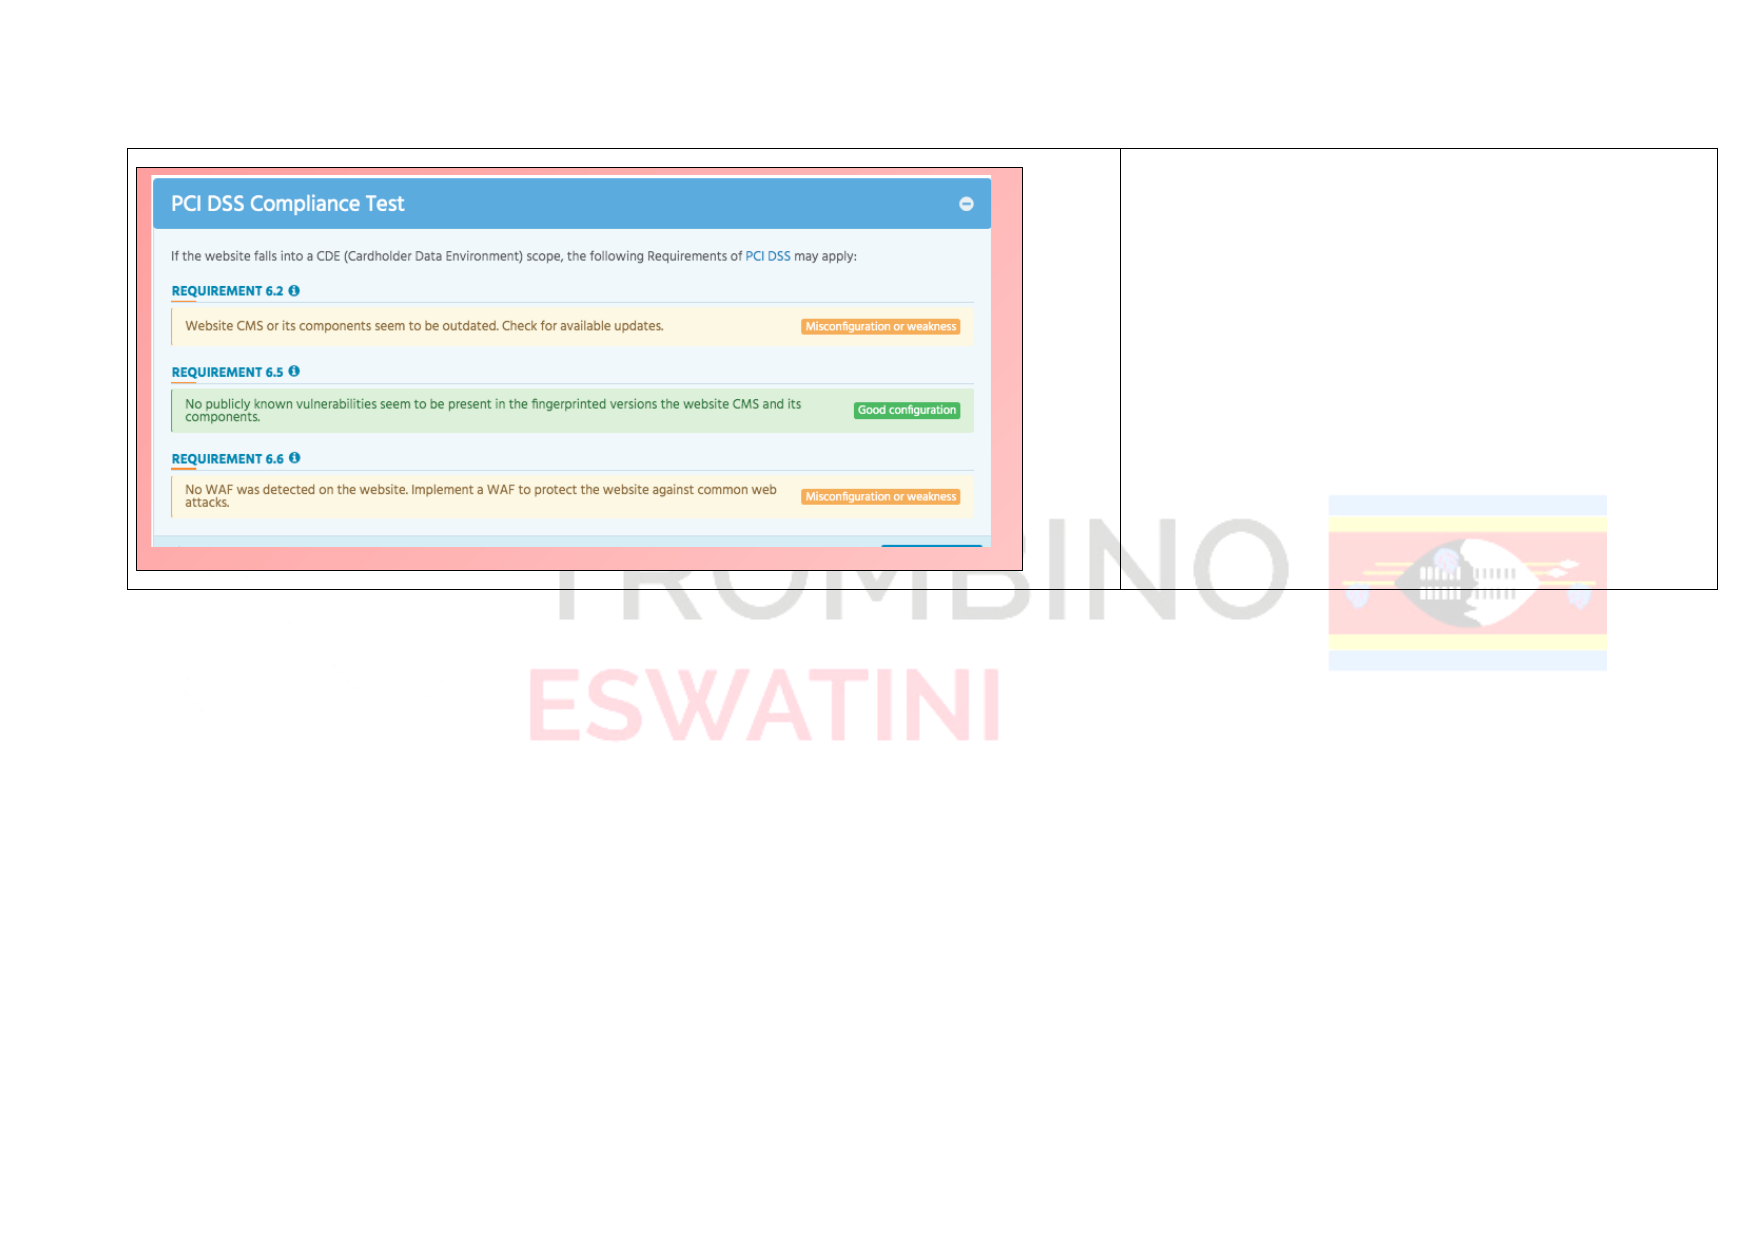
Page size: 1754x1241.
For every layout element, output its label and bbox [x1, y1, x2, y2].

table_cell [128, 149, 1120, 588]
table_cell [1121, 149, 1717, 588]
picture [151, 175, 992, 547]
